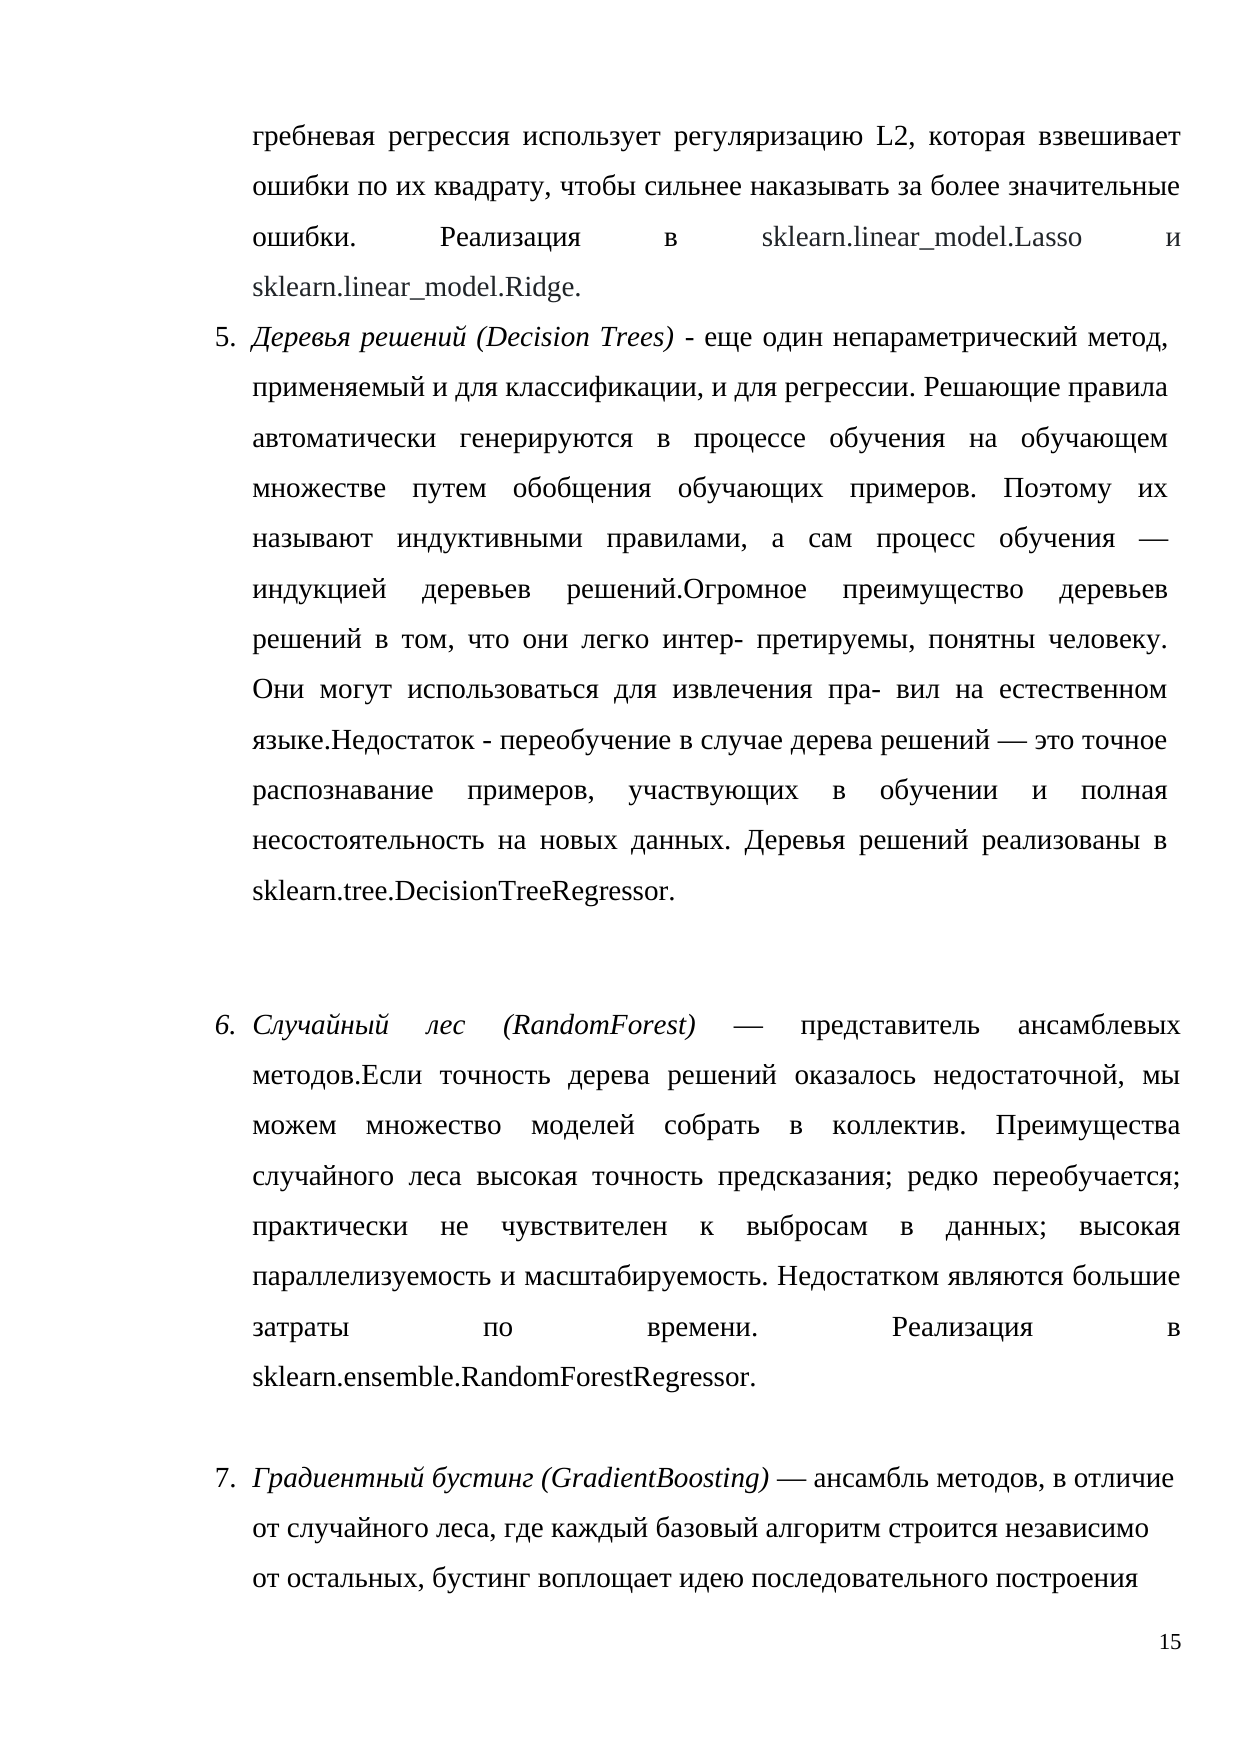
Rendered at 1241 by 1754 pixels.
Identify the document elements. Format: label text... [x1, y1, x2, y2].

list Случайный лес (RandomForest) — представитель ансамблевых методов.Если точность дерева решений оказалось недостаточной, мы можем множество моделей собрать в коллектив. Преимущества случайного леса высокая точность предсказания; редко переобучается; практически не чувствителен к выбросам в данных; высокая параллелизуемость и масштабируемость. Недостатком являются большие затраты по времени. Реализация в sklearn.ensemble.RandomForestRegressor. [214, 1007, 1181, 1393]
list Деревья решений (Decision Trees) - еще один непараметрический метод, применяемый и для классификации, и для регрессии. Решающие правила автоматически генерируются в процессе обучения на обучающем множестве путем обобщения обучающих примеров. Поэтому их называют индуктивными правилами, а сам процесс обучения — индукцией деревьев решений.Огромное преимущество деревьев решений в том, что они легко интер- претируемы, понятны человеку. Они могут использоваться для извлечения пра- вил на естественном языке.Недостаток - переобучение в случае дерева решений — это точное распознавание примеров, участвующих в обучении и полная несостоятельность на новых данных. Деревья решений реализованы в sklearn.tree.DecisionTreeRegressor. [214, 319, 1169, 906]
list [214, 118, 1181, 302]
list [214, 1460, 1181, 1594]
